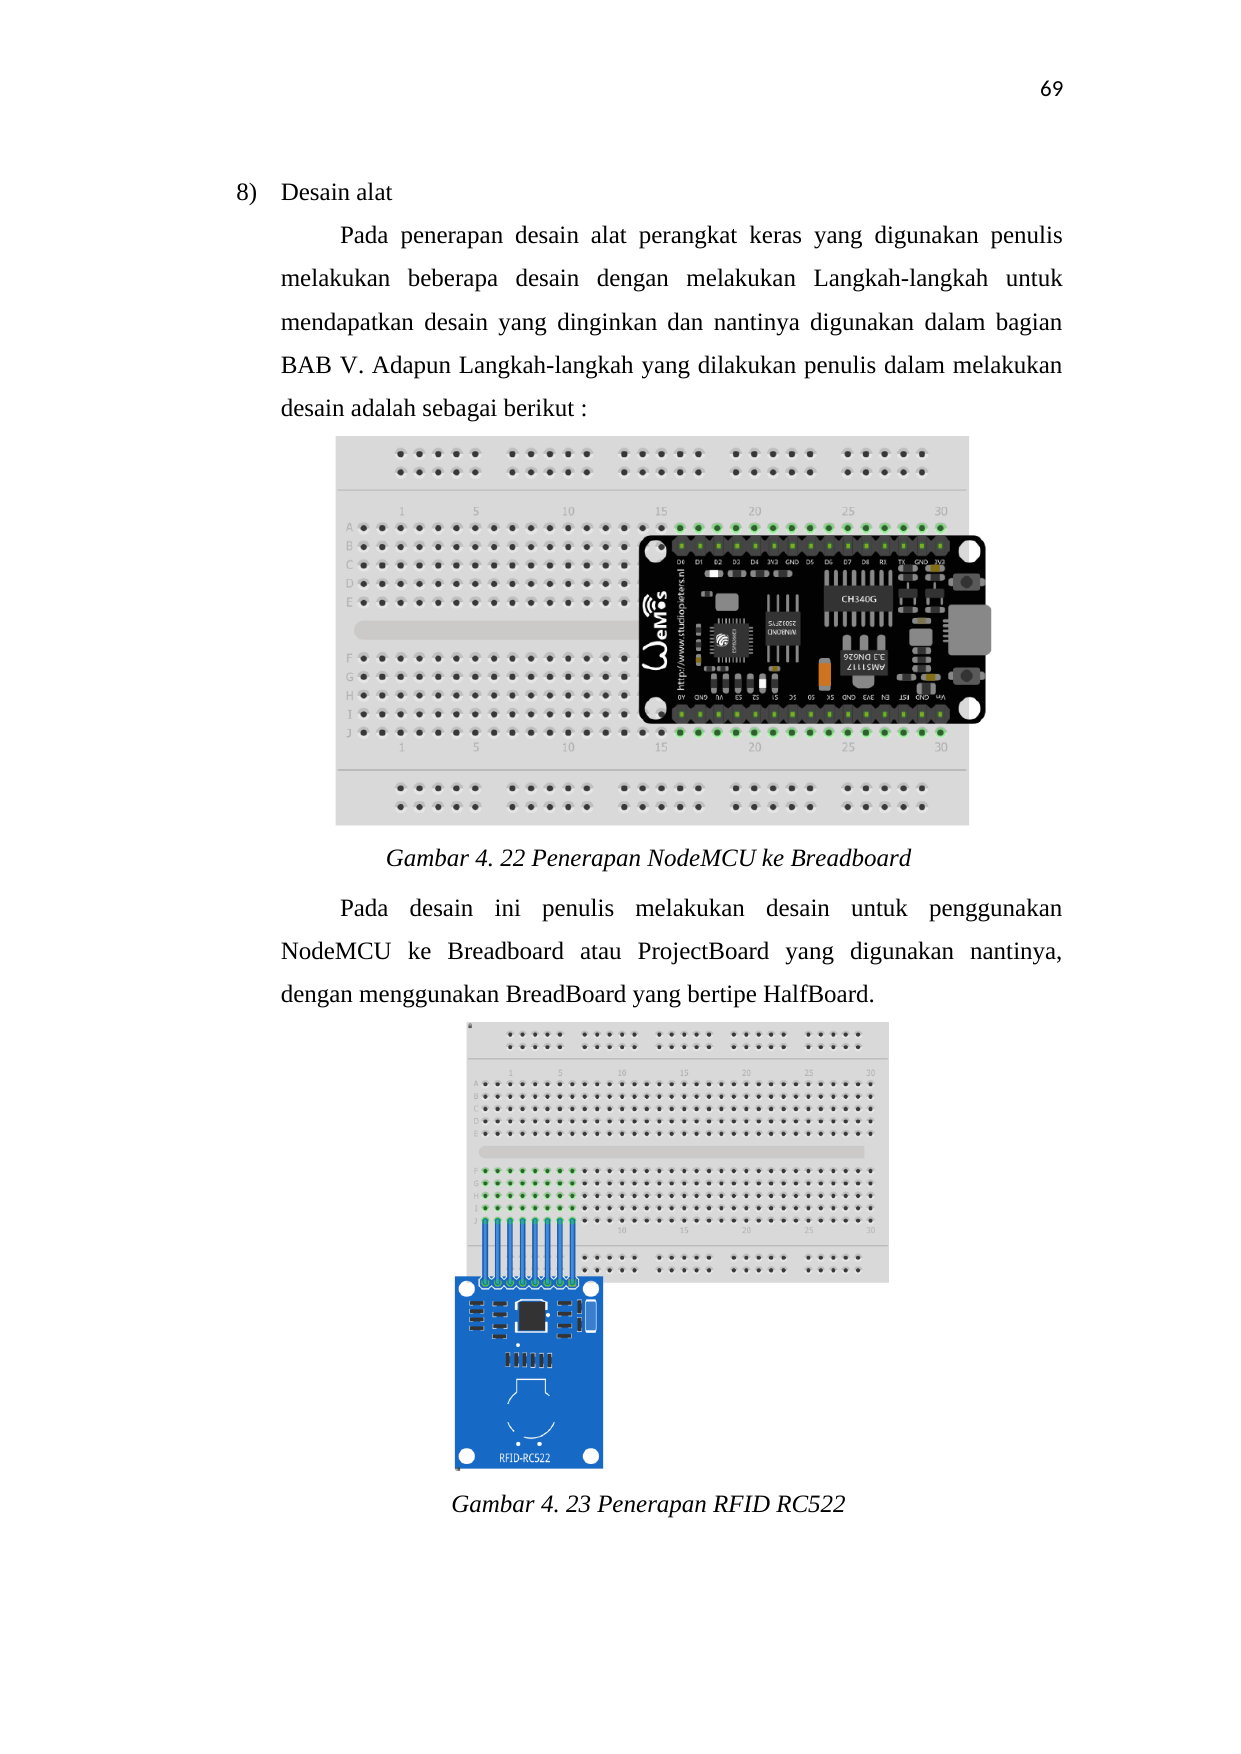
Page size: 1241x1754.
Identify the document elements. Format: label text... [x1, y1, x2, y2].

list Desain alat [236, 177, 1063, 206]
text Pada desain ini penulis melakukan desain untuk penggunakan NodeMCU ke Breadboard atau ProjectBoard yang digunakan nantinya, dengan menggunakan BreadBoard yang bertipe HalfBoard. [281, 893, 1063, 1008]
text Gambar 4. 22 Penerapan NodeMCU ke Breadboard [236, 843, 1063, 872]
picture [335, 436, 1009, 830]
picture [454, 1022, 889, 1475]
text Gambar 4. 23 Penerapan RFID RC522 [236, 1489, 1063, 1517]
text Pada penerapan desain alat perangkat keras yang digunakan penulis melakukan beberapa desain dengan melakukan Langkah-langkah untuk mendapatkan desain yang dinginkan dan nantinya digunakan dalam bagian BAB V. Adapun Langkah-langkah yang dilakukan penulis dalam melakukan desain adalah sebagai berikut : [281, 220, 1063, 422]
